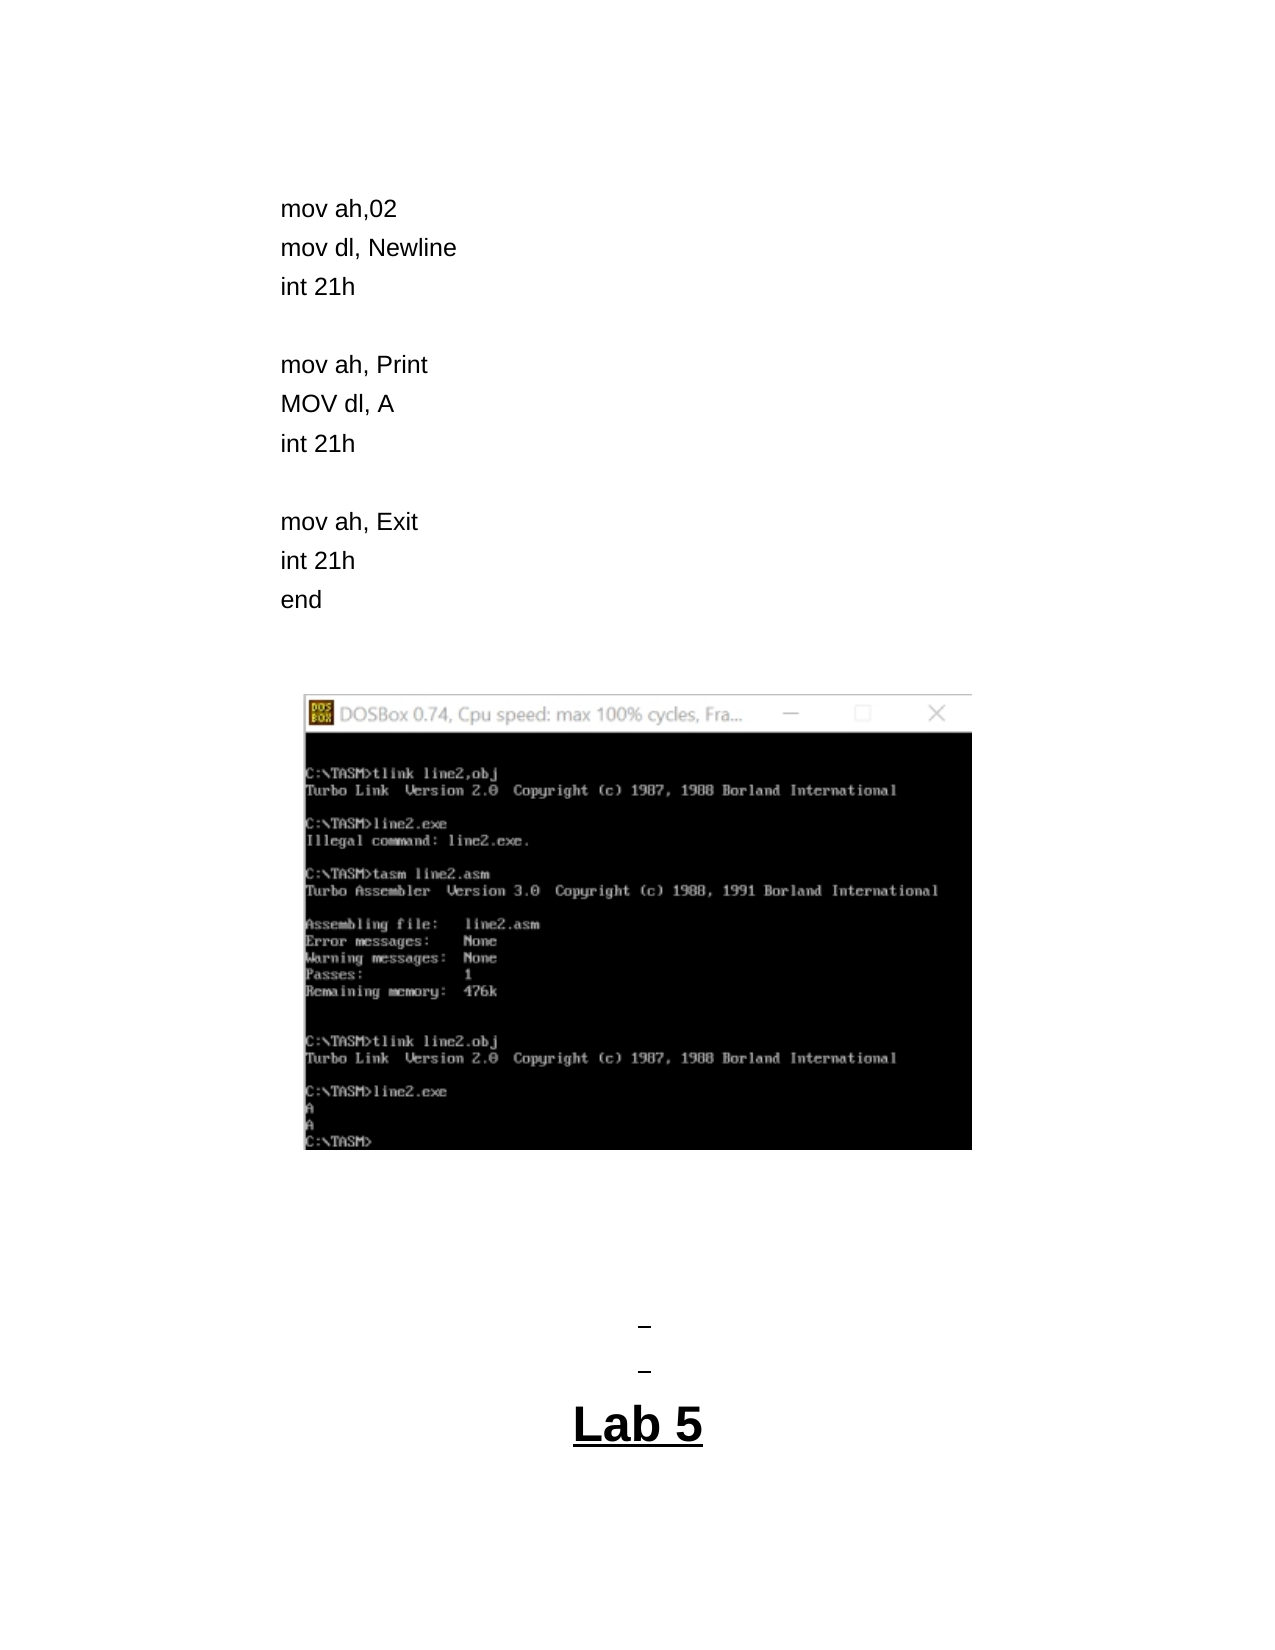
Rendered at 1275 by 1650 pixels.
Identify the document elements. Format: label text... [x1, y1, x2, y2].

picture [303, 694, 972, 1150]
list mov ah,02 [225, 189, 1125, 227]
list MOV dl, A [225, 385, 1125, 422]
text Lab 5 [150, 1385, 1125, 1460]
list int 21h [225, 542, 1125, 579]
list int 21h [225, 424, 1125, 462]
list end [225, 581, 1125, 618]
list mov dl, Newline [225, 228, 1125, 266]
list mov ah, Exit [225, 502, 1125, 540]
list int 21h [225, 267, 1125, 305]
list mov ah, Print [225, 346, 1125, 383]
